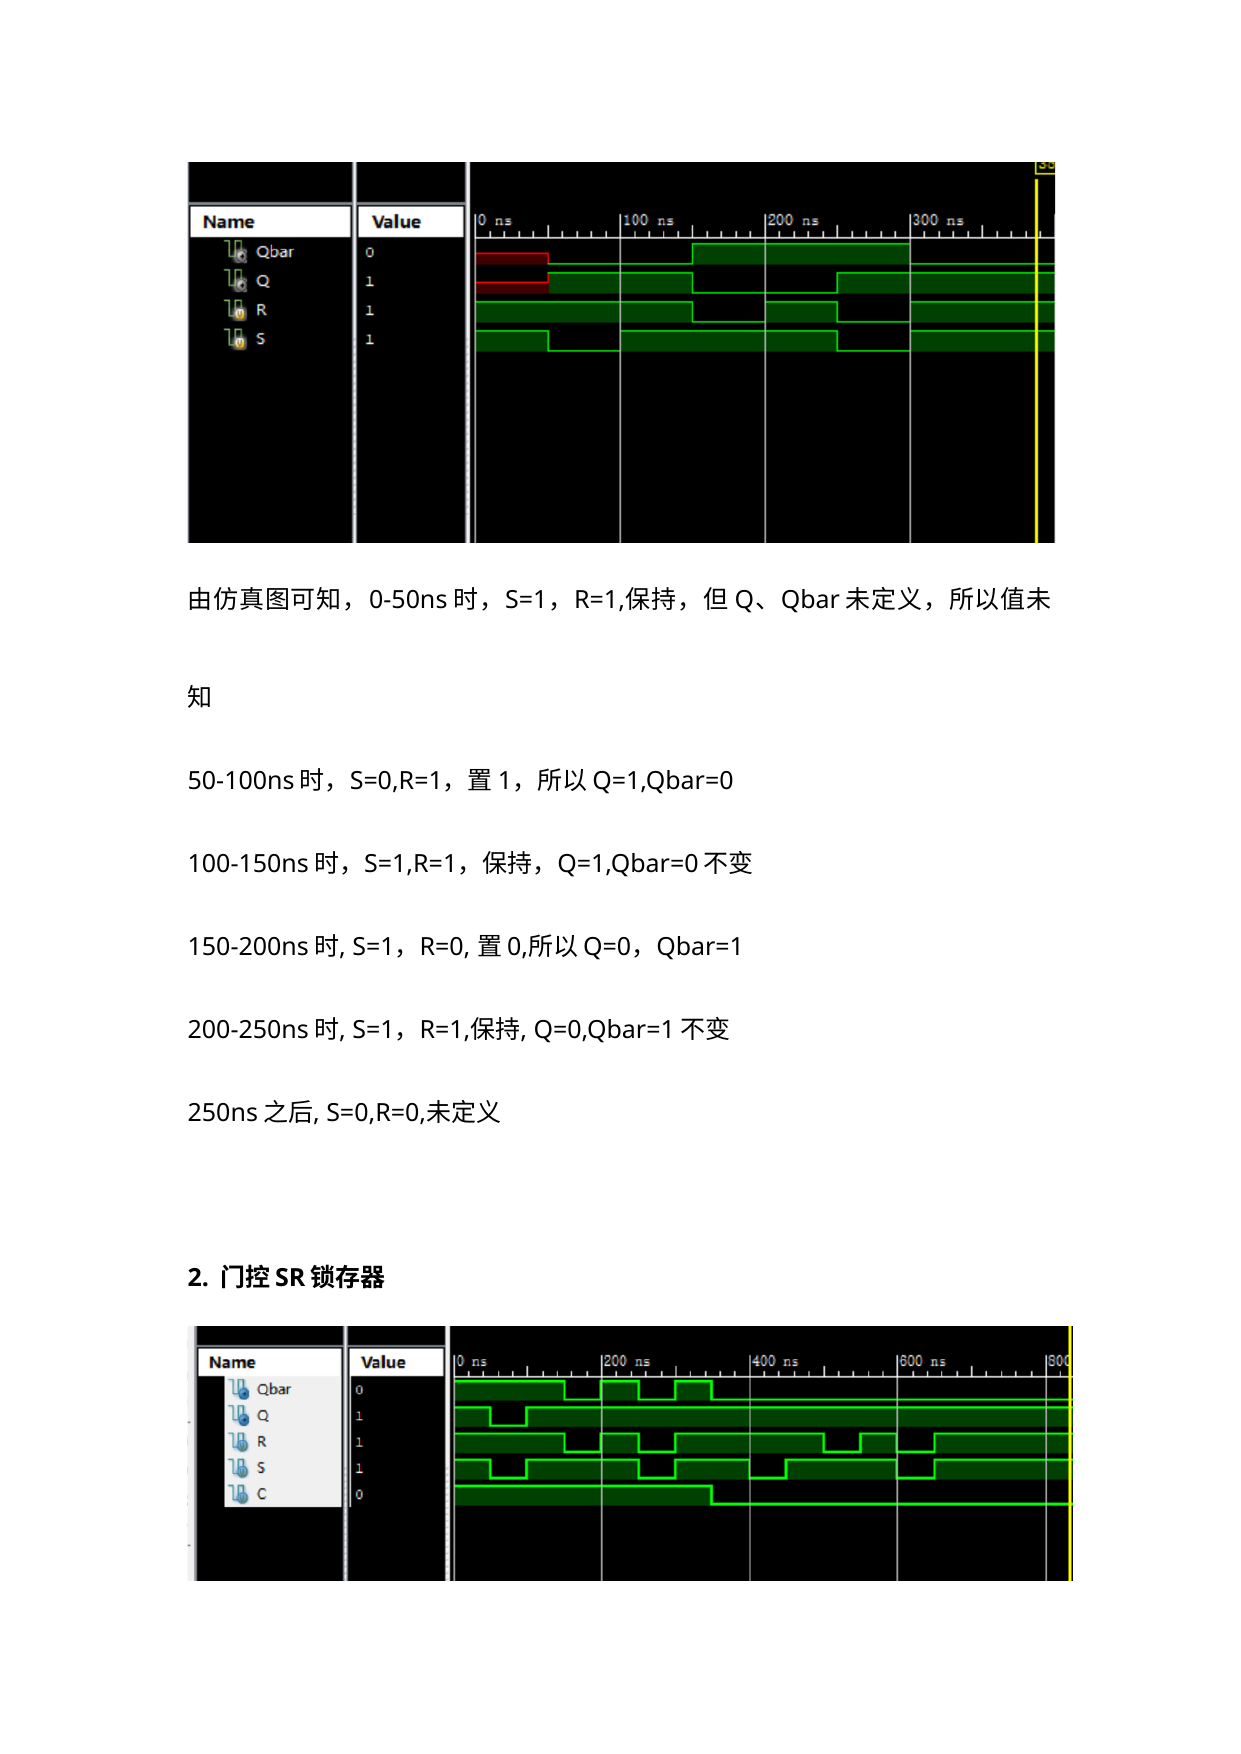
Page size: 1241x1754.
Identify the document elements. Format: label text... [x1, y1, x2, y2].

list 150-200ns时, S=1，R=0, 置0,所以Q=0，Qbar=1 [187, 912, 1053, 977]
list 100-150ns时，S=1,R=1，保持，Q=1,Qbar=0不变 [187, 829, 1053, 894]
list 50-100ns时，S=0,R=1，置1，所以Q=1,Qbar=0 [187, 746, 1053, 811]
picture [187, 162, 1056, 543]
list 由仿真图可知，0-50ns时，S=1，R=1,保持，但Q、Qbar未定义，所以值未知 [187, 565, 1053, 728]
list 250ns之后, S=0,R=0,未定义 [187, 1078, 1053, 1143]
list 门控SR锁存器 [187, 1243, 1053, 1308]
picture [187, 1326, 1073, 1581]
list 200-250ns时, S=1，R=1,保持, Q=0,Qbar=1不变 [187, 995, 1053, 1060]
